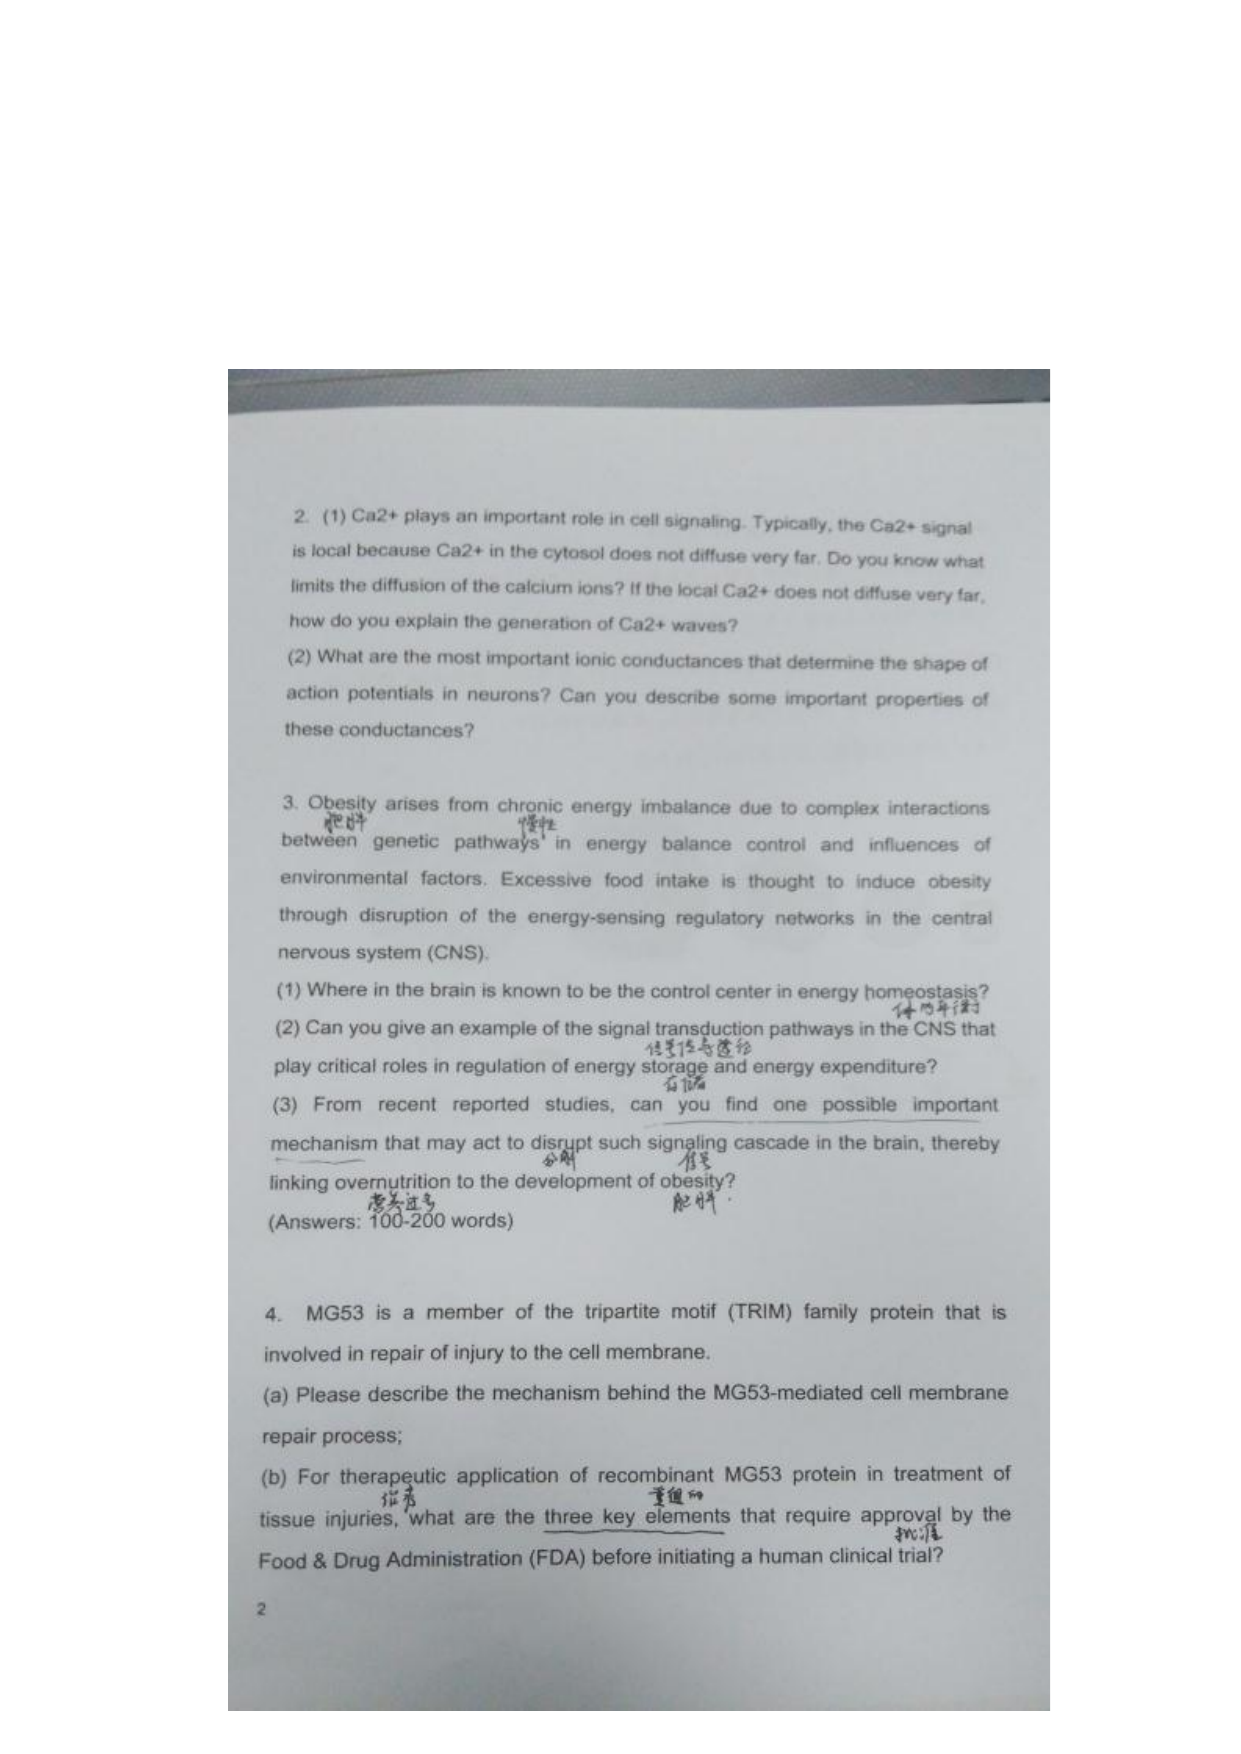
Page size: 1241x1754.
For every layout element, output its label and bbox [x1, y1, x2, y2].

picture [228, 369, 1050, 1711]
